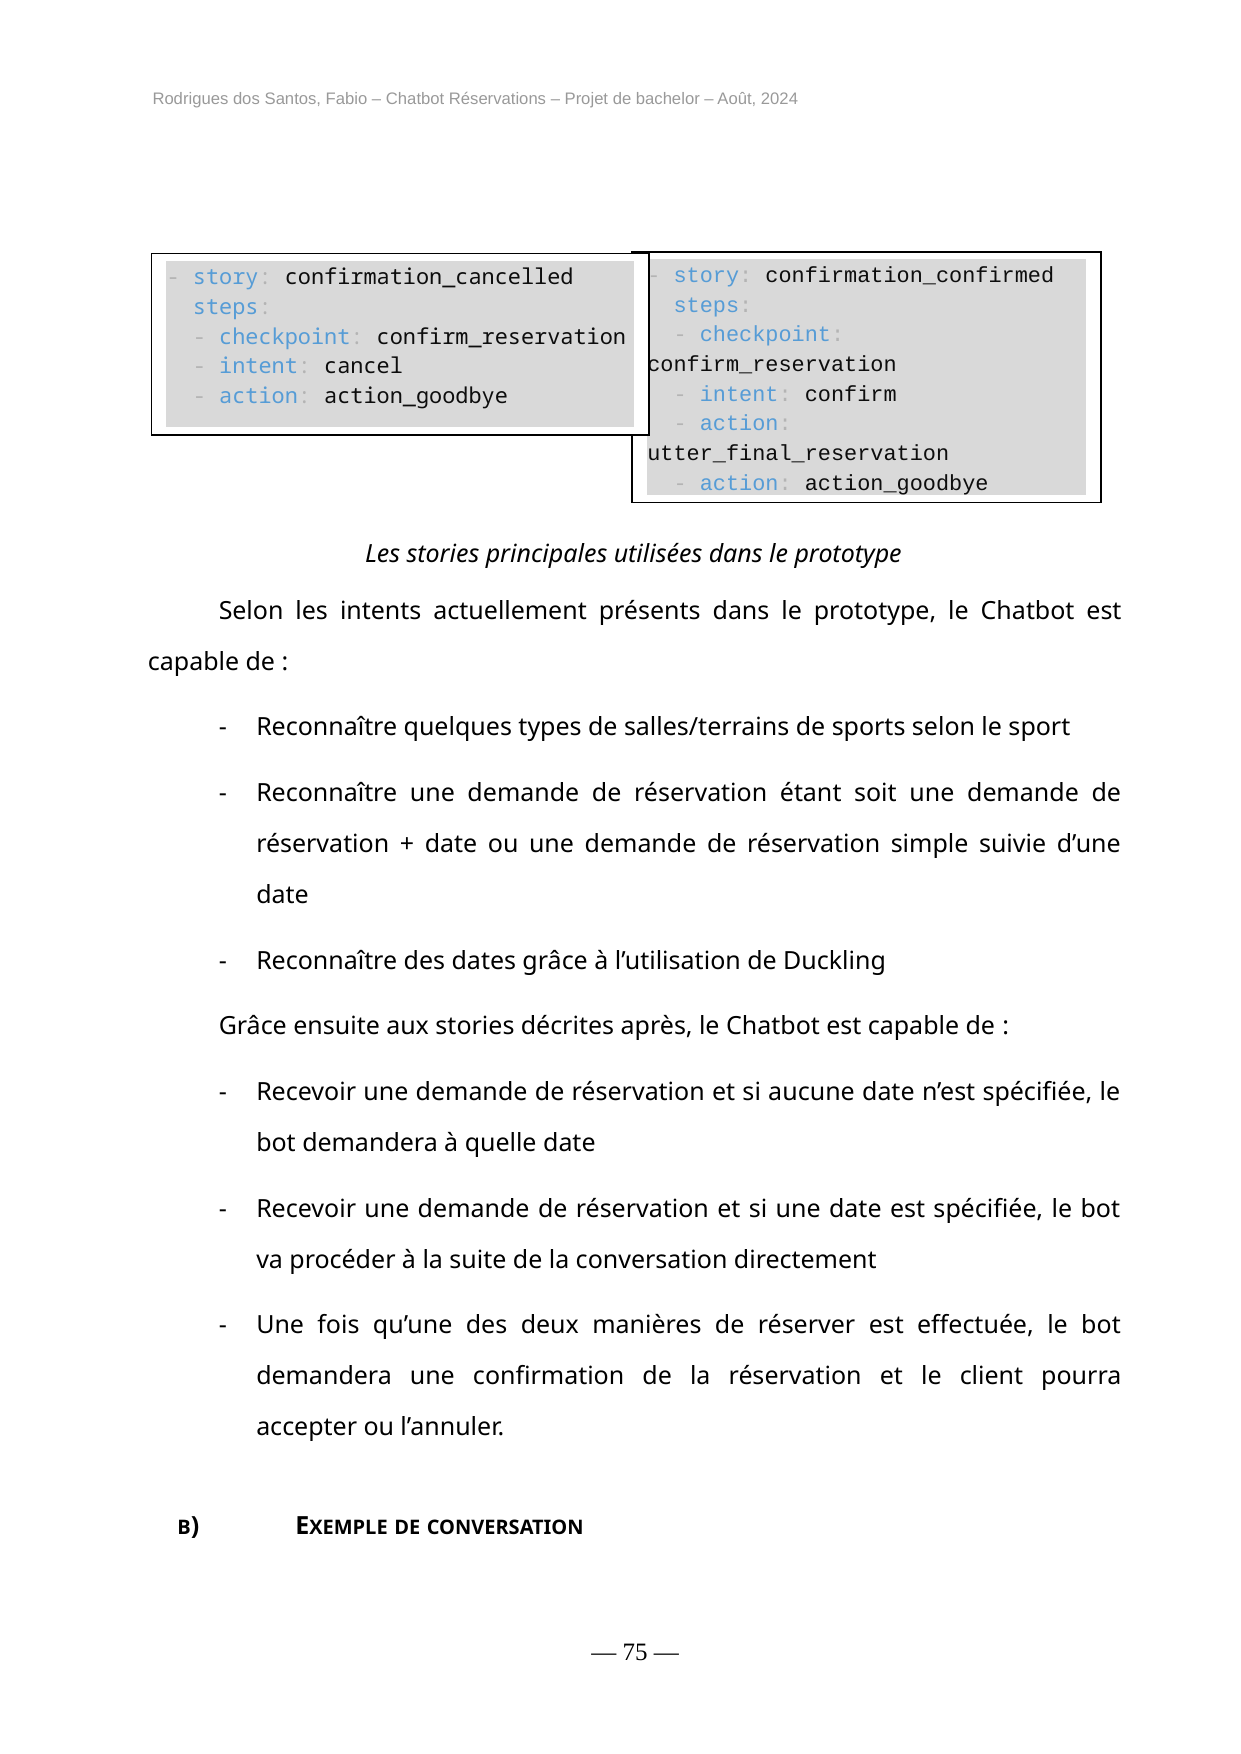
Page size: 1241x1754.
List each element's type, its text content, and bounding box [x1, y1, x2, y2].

subtitle Exemple de conversation [177, 1507, 1122, 1541]
list Une fois qu’une des deux manières de réserver est effectuée, le bot demandera une confirmation de la réservation et le client pourra accepter ou l’annuler. [218, 1307, 1122, 1443]
list Recevoir une demande de réservation et si aucune date n’est spécifiée, le bot demandera à quelle date [218, 1074, 1122, 1159]
list Reconnaître quelques types de salles/terrains de sports selon le sport [218, 709, 1122, 743]
list Reconnaître une demande de réservation étant soit une demande de réservation + date ou une demande de réservation simple suivie d’une date [218, 775, 1122, 911]
text Grâce ensuite aux stories décrites après, le Chatbot est capable de : [148, 1008, 1122, 1042]
text Les stories principales utilisées dans le prototype [148, 251, 1122, 569]
text Selon les intents actuellement présents dans le prototype, le Chatbot est capable de : [148, 592, 1122, 677]
list Reconnaître des dates grâce à l’utilisation de Duckling [218, 942, 1122, 976]
list Recevoir une demande de réservation et si une date est spécifiée, le bot va procéder à la suite de la conversation directement [218, 1190, 1122, 1275]
